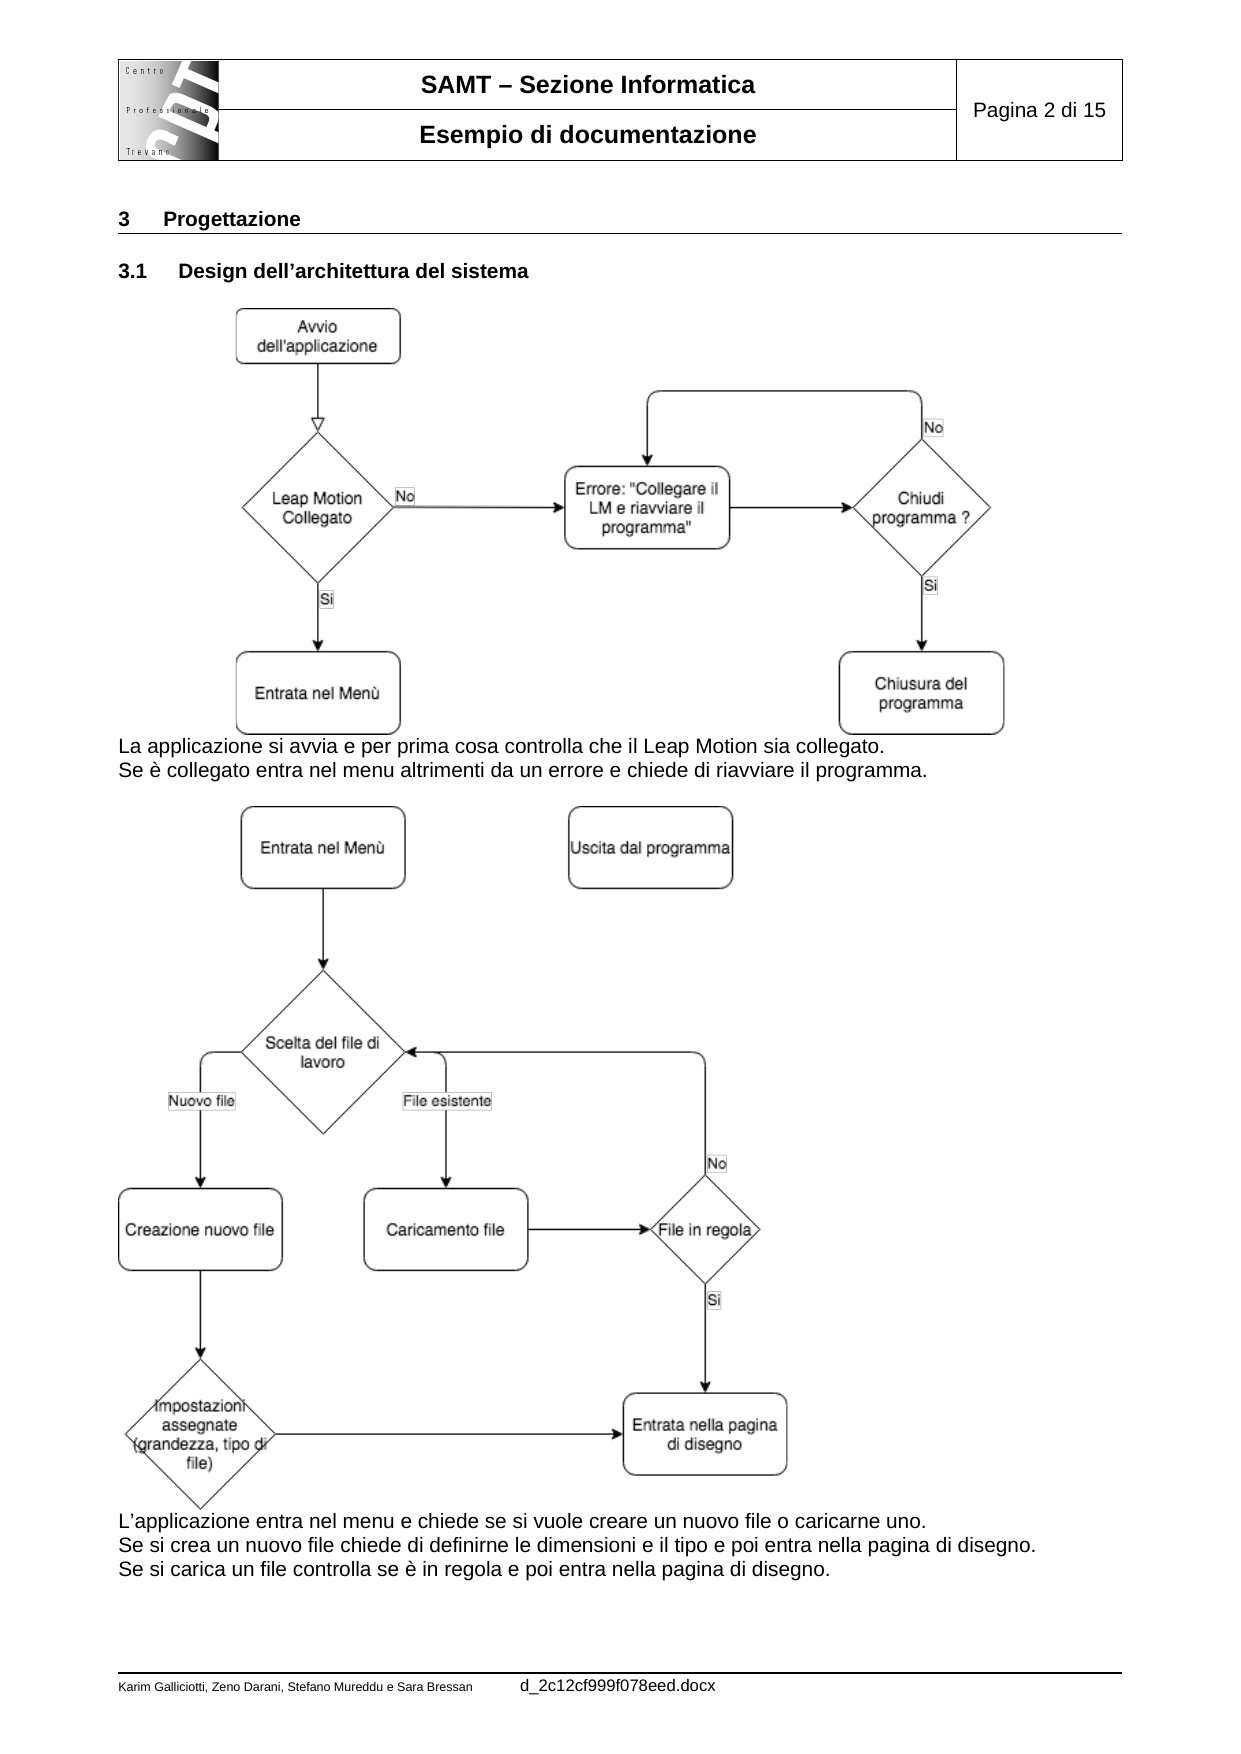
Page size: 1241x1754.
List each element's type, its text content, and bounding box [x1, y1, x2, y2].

text La applicazione si avvia e per prima cosa controlla che il Leap Motion sia collegato. [118, 734, 1122, 758]
text L’applicazione entra nel menu e chiede se si vuole creare un nuovo file o caricarne uno. [118, 1509, 1122, 1533]
text Se è collegato entra nel menu altrimenti da un errore e chiede di riavviare il programma. [118, 758, 1122, 782]
subtitle Design dell’architettura del sistema [118, 259, 1122, 283]
picture [118, 806, 788, 1510]
text Se si carica un file controlla se è in regola e poi entra nella pagina di disegno. [118, 1557, 1122, 1581]
subtitle Progettazione [118, 207, 1122, 233]
text Se si crea un nuovo file chiede di definirne le dimensioni e il tipo e poi entra nella pagina di disegno. [118, 1533, 1122, 1557]
picture [118, 60, 219, 160]
picture [235, 308, 1005, 735]
